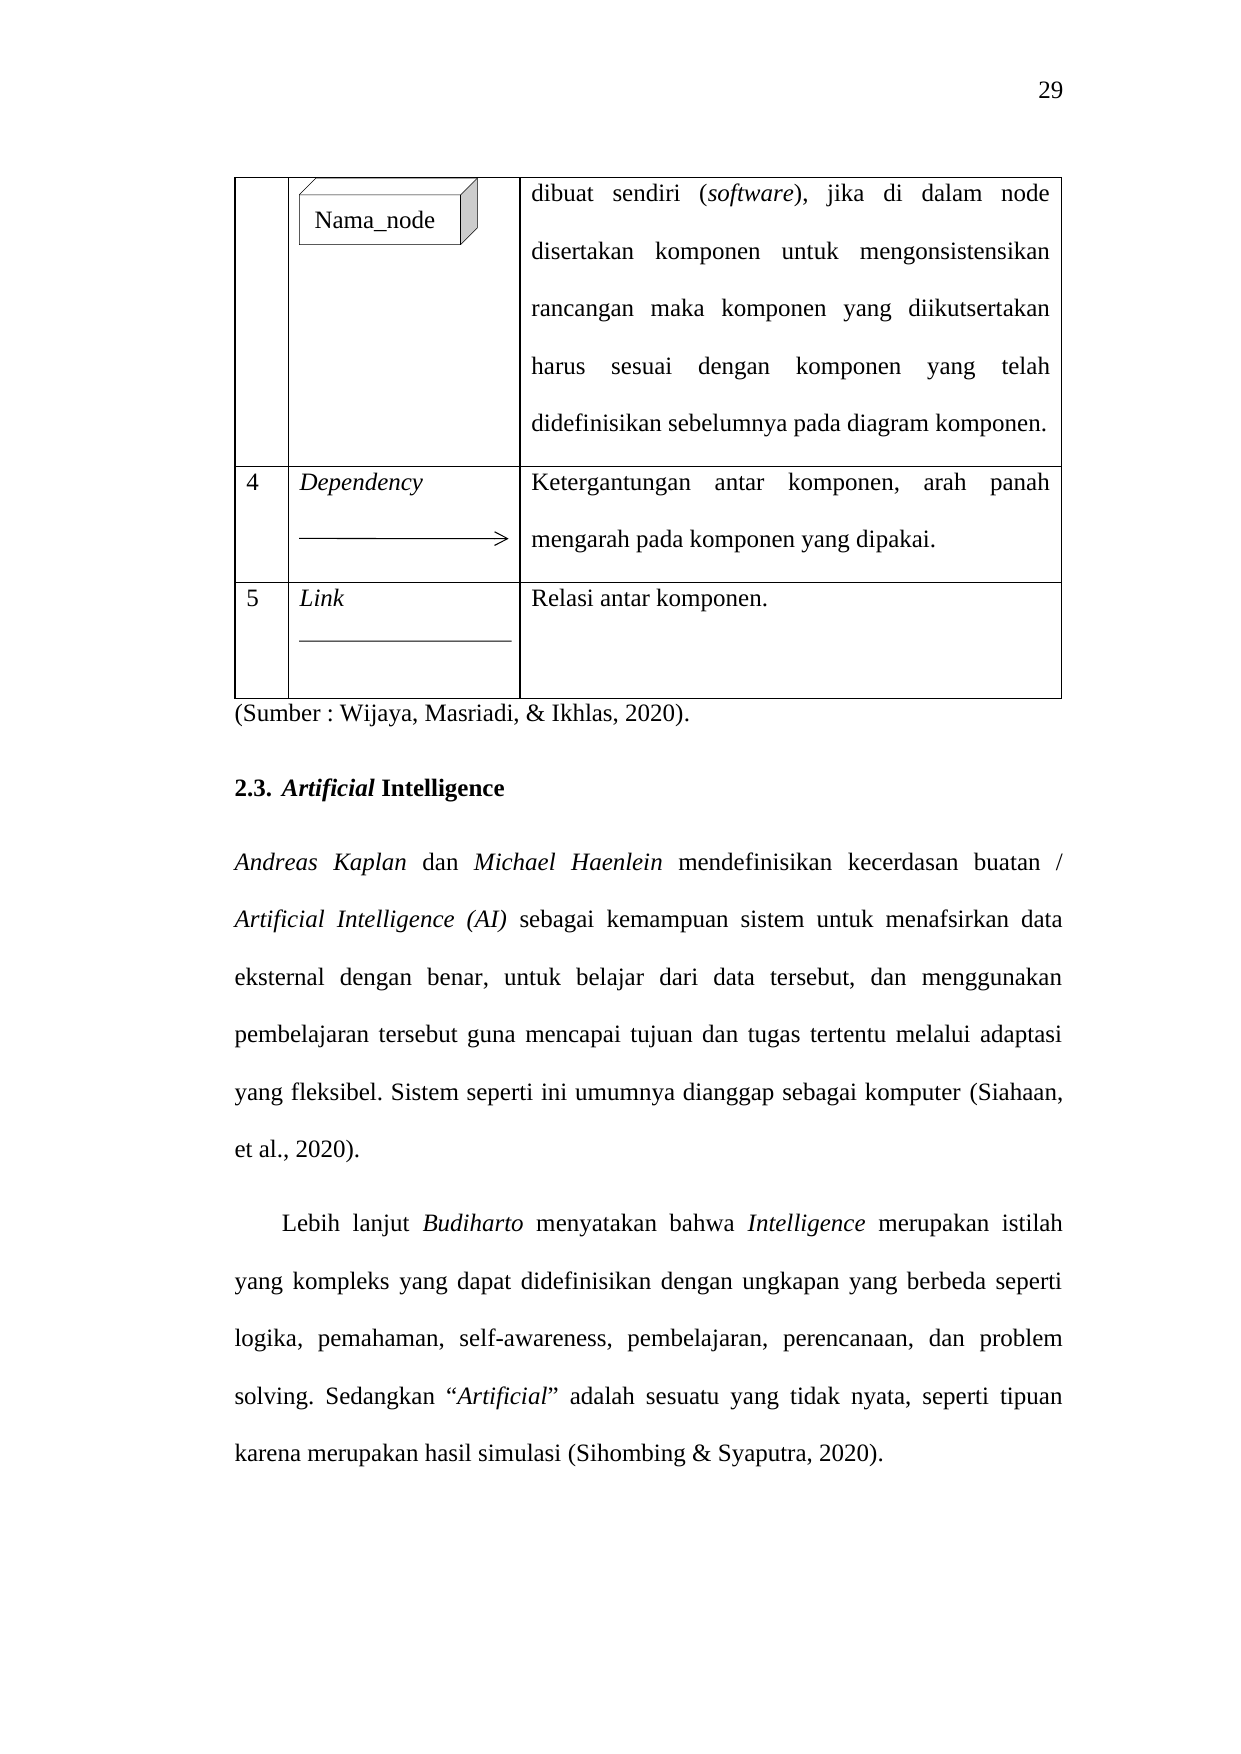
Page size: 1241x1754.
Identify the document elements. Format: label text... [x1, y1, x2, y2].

table_cell Dependency [289, 467, 519, 582]
table_cell Link [289, 583, 519, 697]
text Lebih lanjut Budiharto menyatakan bahwa Intelligence merupakan istilah yang kompleks yang dapat didefinisikan dengan ungkapan yang berbeda seperti logika, pemahaman, self-awareness, pembelajaran, perencanaan, dan problem solving. Sedangkan “Artificial” adalah sesuatu yang tidak nyata, seperti tipuan karena merupakan hasil simulasi . [234, 1208, 1063, 1467]
table_cell Relasi antar komponen. [521, 583, 1061, 697]
text Andreas Kaplan dan Michael Haenlein mendefinisikan kecerdasan buatan / Artificial Intelligence (AI) sebagai kemampuan sistem untuk menafsirkan data eksternal dengan benar, untuk belajar dari data tersebut, dan menggunakan pembelajaran tersebut guna mencapai tujuan dan tugas tertentu melalui adaptasi yang fleksibel. Sistem seperti ini umumnya dianggap sebagai komputer . [234, 847, 1063, 1163]
table_cell 4 [236, 467, 288, 582]
text . [234, 698, 1063, 727]
table_cell Node [289, 178, 519, 466]
table_cell 5 [236, 583, 288, 697]
subtitle Artificial Intelligence [234, 773, 1063, 801]
table_cell 2 [236, 178, 288, 466]
table_cell Ketergantungan antar komponen, arah panah mengarah pada komponen yang dipakai. [521, 467, 1061, 582]
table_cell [521, 178, 1061, 466]
